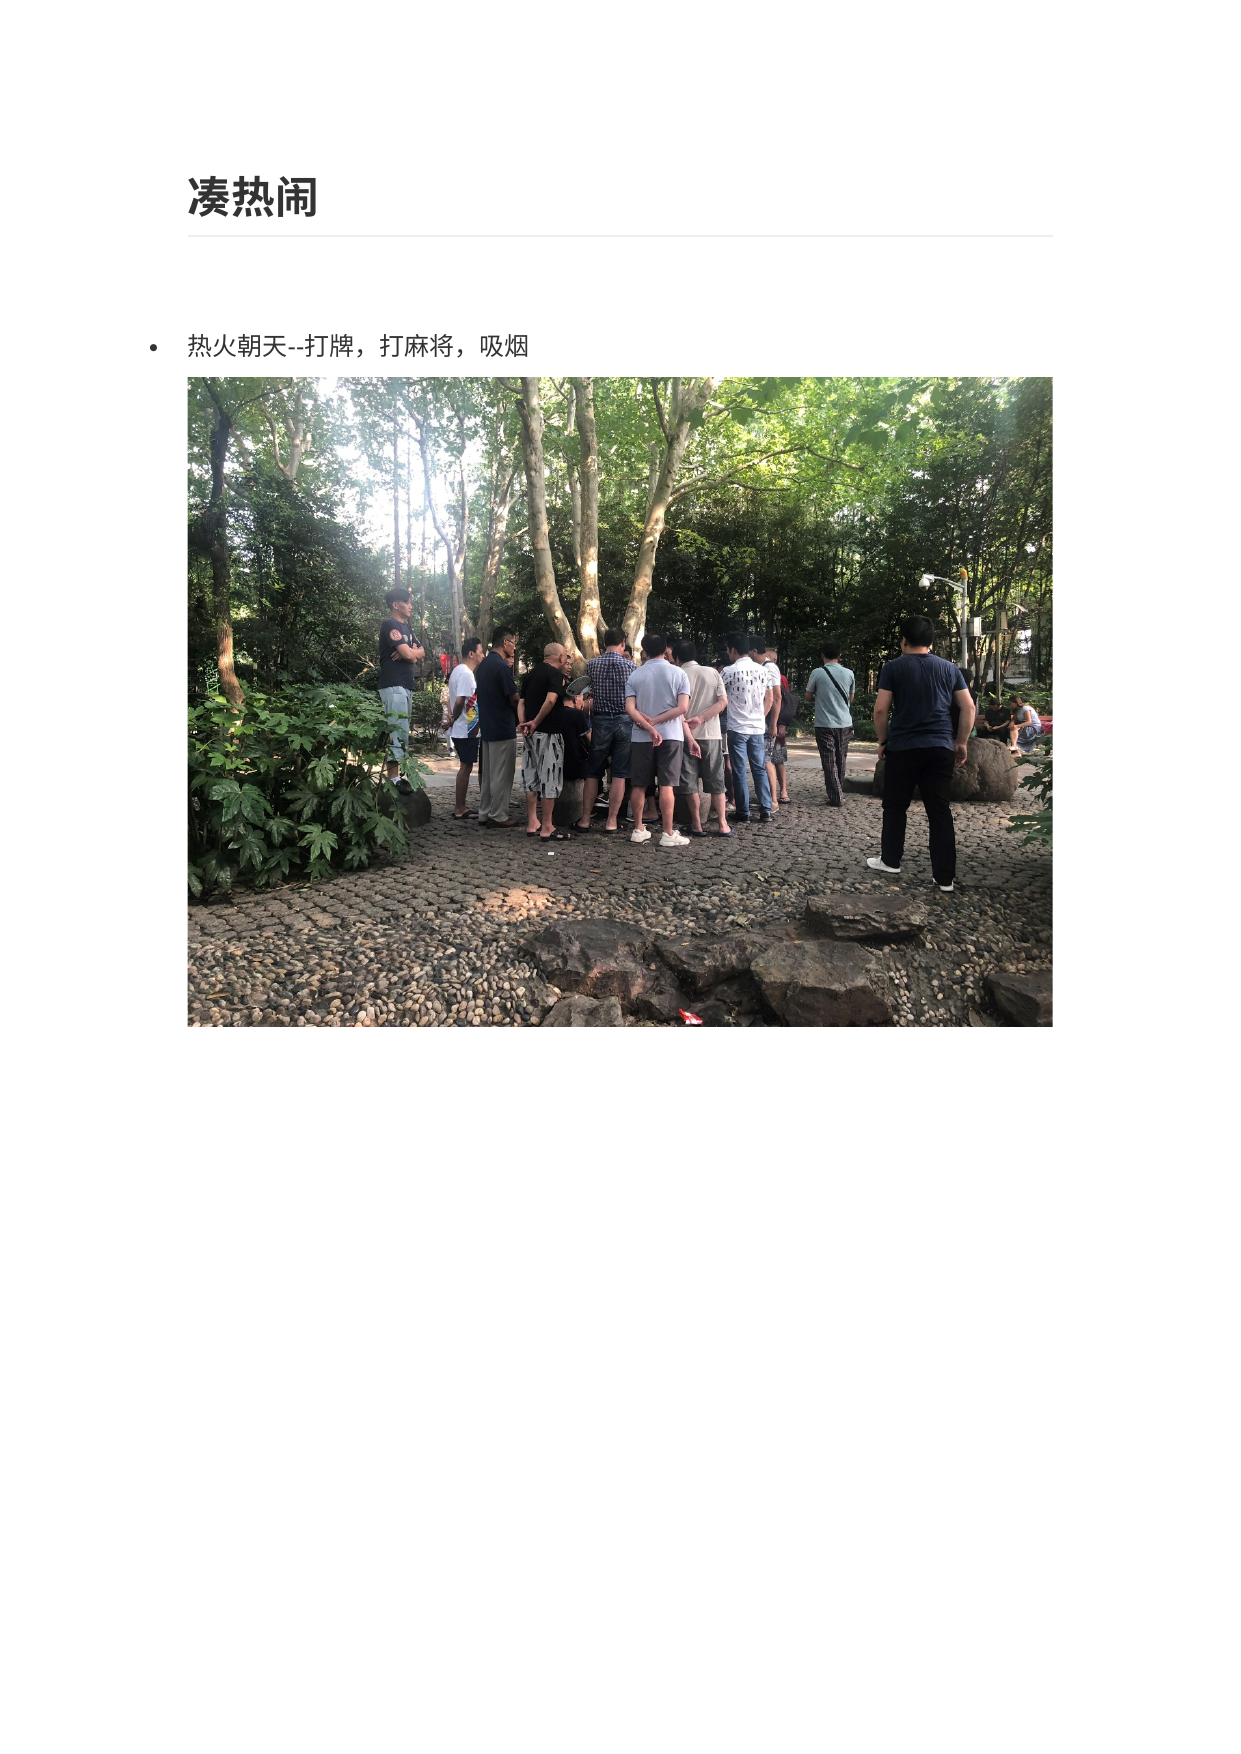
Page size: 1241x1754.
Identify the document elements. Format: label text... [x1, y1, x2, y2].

picture [187, 377, 1053, 1027]
subtitle 凑热闹 [187, 162, 1053, 237]
